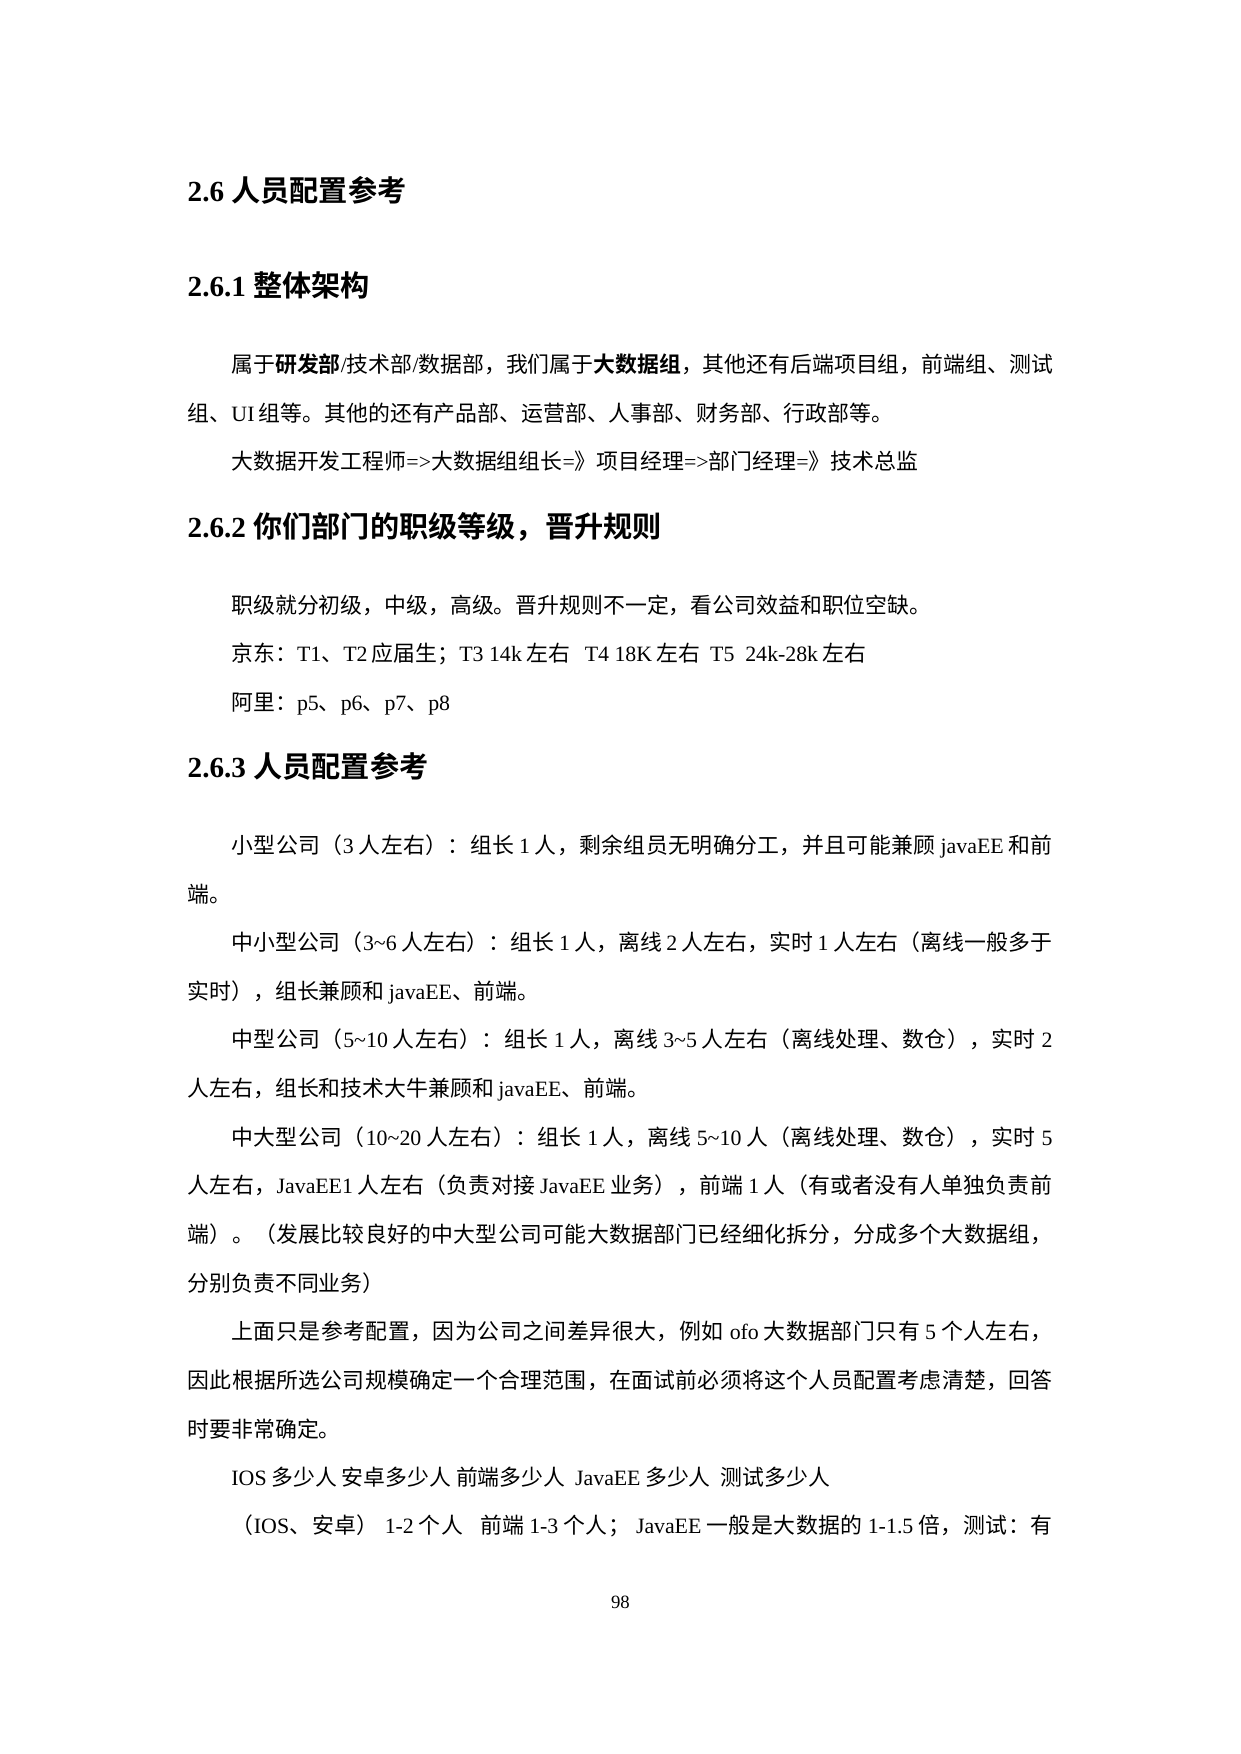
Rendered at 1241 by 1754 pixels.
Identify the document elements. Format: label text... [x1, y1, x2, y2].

subtitle 2.6.1 整体架构 [187, 251, 1053, 316]
text 中型公司（5~10人左右）：组长1人，离线3~5人左右（离线处理、数仓），实时2人左右，组长和技术大牛兼顾和javaEE、前端。 [187, 1022, 1053, 1103]
text 京东：T1、T2应届生；T3 14k左右 T4 18K左右 T5 24k-28k左右 [187, 636, 1053, 668]
text 小型公司（3人左右）：组长1人，剩余组员无明确分工，并且可能兼顾javaEE和前端。 [187, 828, 1053, 909]
text 中小型公司（3~6人左右）：组长1人，离线2人左右，实时1人左右（离线一般多于实时），组长兼顾和javaEE、前端。 [187, 925, 1053, 1006]
subtitle 2.6 人员配置参考 [187, 156, 1053, 221]
subtitle 2.6.2 你们部门的职级等级，晋升规则 [187, 492, 1053, 557]
text 中大型公司（10~20人左右）：组长1人，离线5~10人（离线处理、数仓），实时5人左右，JavaEE1人左右（负责对接JavaEE业务），前端1人（有或者没有人单独负责前端）。（发展比较良好的中大型公司可能大数据部门已经细化拆分，分成多个大数据组，分别负责不同业务） [187, 1119, 1053, 1298]
text 属于研发部/技术部/数据部，我们属于大数据组，其他还有后端项目组，前端组、测试组、UI组等。其他的还有产品部、运营部、人事部、财务部、行政部等。 [187, 347, 1053, 428]
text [187, 1508, 1053, 1540]
subtitle 2.6.3 人员配置参考 [187, 732, 1053, 797]
text 职级就分初级，中级，高级。晋升规则不一定，看公司效益和职位空缺。 [187, 587, 1053, 620]
text 大数据开发工程师=>大数据组组长=》项目经理=>部门经理=》技术总监 [187, 444, 1053, 476]
text IOS多少人 安卓多少人 前端多少人 JavaEE多少人 测试多少人 [187, 1459, 1053, 1492]
text 上面只是参考配置，因为公司之间差异很大，例如ofo大数据部门只有5个人左右，因此根据所选公司规模确定一个合理范围，在面试前必须将这个人员配置考虑清楚，回答时要非常确定。 [187, 1314, 1053, 1444]
text 阿里：p5、p6、p7、p8 [187, 684, 1053, 717]
